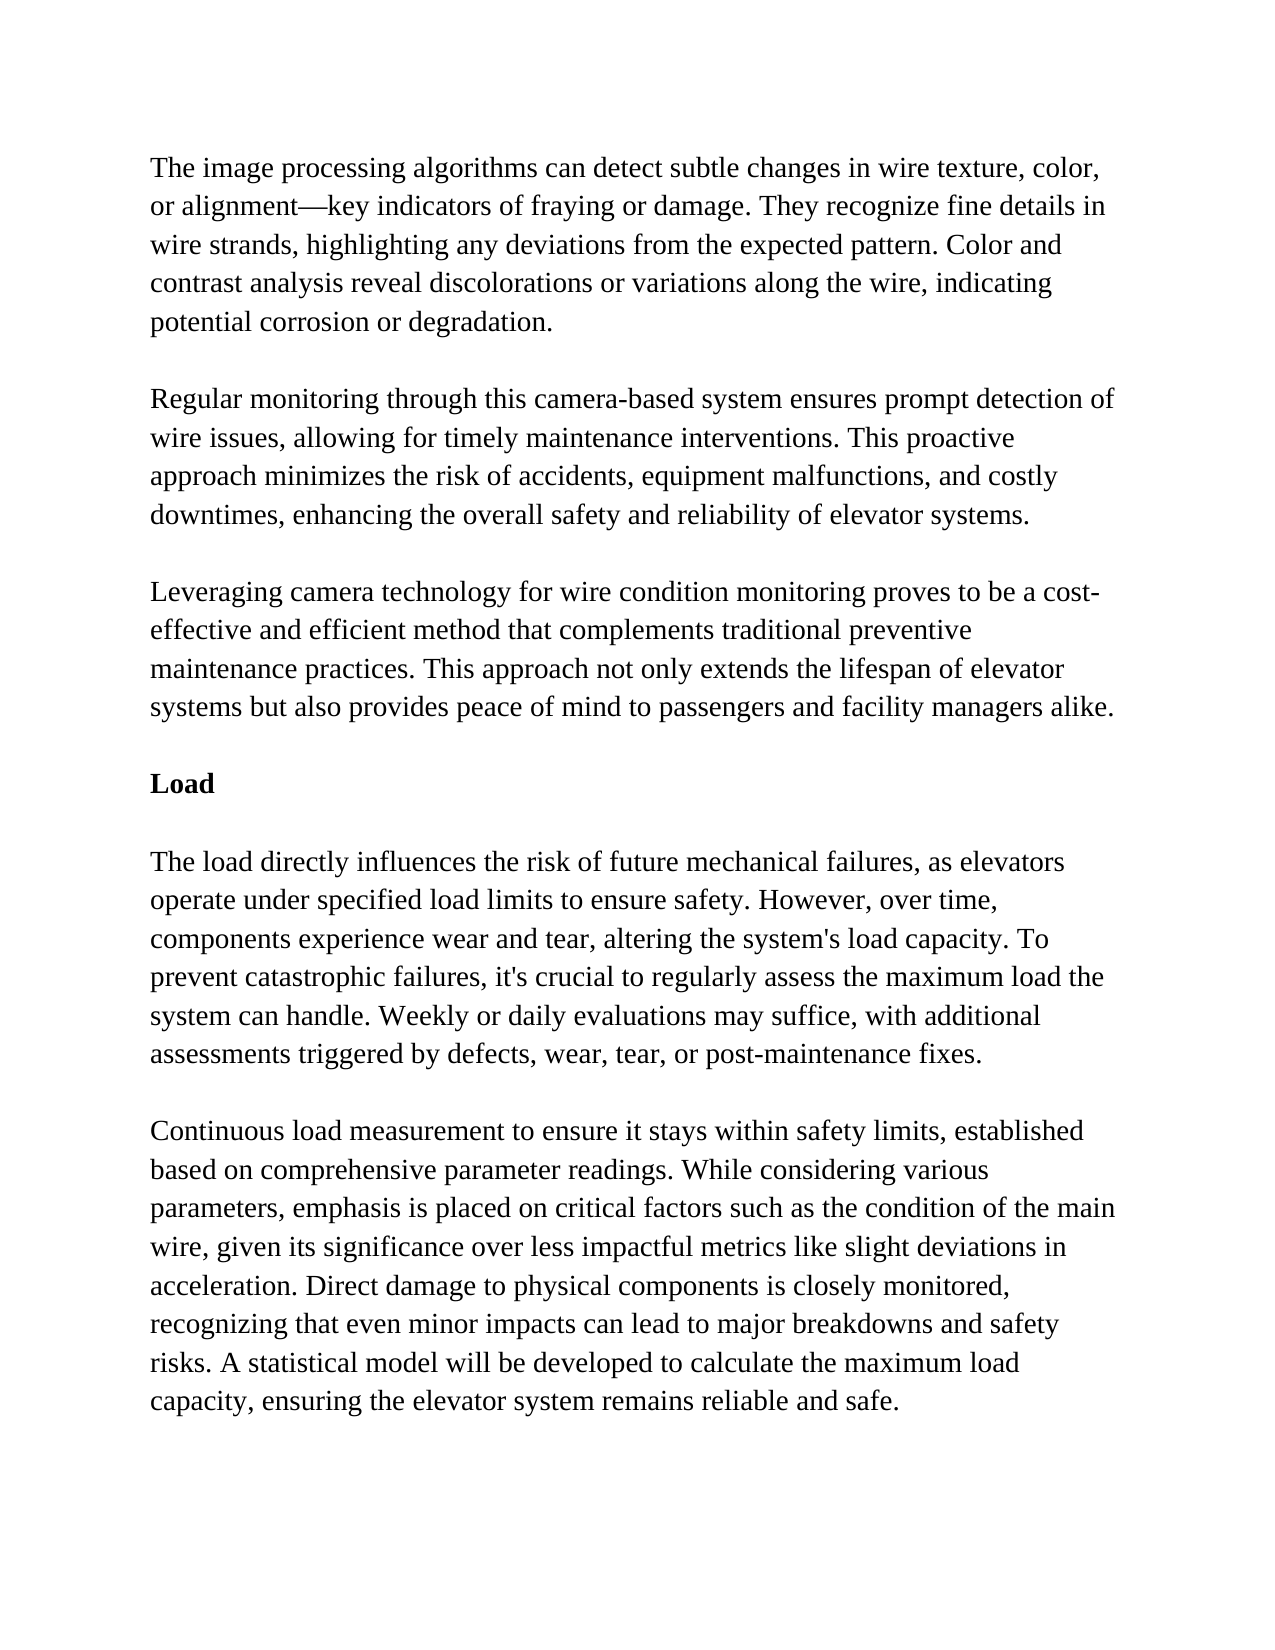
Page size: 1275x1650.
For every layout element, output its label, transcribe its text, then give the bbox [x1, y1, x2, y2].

text Leveraging camera technology for wire condition monitoring proves to be a cost-effective and efficient method that complements traditional preventive maintenance practices. This approach not only extends the lifespan of elevator systems but also provides peace of mind to passengers and facility managers alike. [150, 574, 1125, 723]
text The image processing algorithms can detect subtle changes in wire texture, color, or alignment—key indicators of fraying or damage. They recognize fine details in wire strands, highlighting any deviations from the expected pattern. Color and contrast analysis reveal discolorations or variations along the wire, indicating potential corrosion or degradation. [150, 150, 1125, 338]
text Regular monitoring through this camera-based system ensures prompt detection of wire issues, allowing for timely maintenance interventions. This proactive approach minimizes the risk of accidents, equipment malfunctions, and costly downtimes, enhancing the overall safety and reliability of elevator systems. [150, 381, 1125, 530]
text Load [150, 767, 1125, 800]
text The load directly influences the risk of future mechanical failures, as elevators operate under specified load limits to ensure safety. However, over time, components experience wear and tear, altering the system's load capacity. To prevent catastrophic failures, it's crucial to regularly assess the maximum load the system can handle. Weekly or daily evaluations may suffice, with additional assessments triggered by defects, wear, tear, or post-maintenance fixes. [150, 844, 1125, 1070]
text Continuous load measurement to ensure it stays within safety limits, established based on comprehensive parameter readings. While considering various parameters, emphasis is placed on critical factors such as the condition of the main wire, given its significance over less impactful metrics like slight deviations in acceleration. Direct damage to physical components is closely monitored, recognizing that even minor impacts can lead to major breakdowns and safety risks. A statistical model will be developed to calculate the maximum load capacity, ensuring the elevator system remains reliable and safe. [150, 1113, 1125, 1417]
